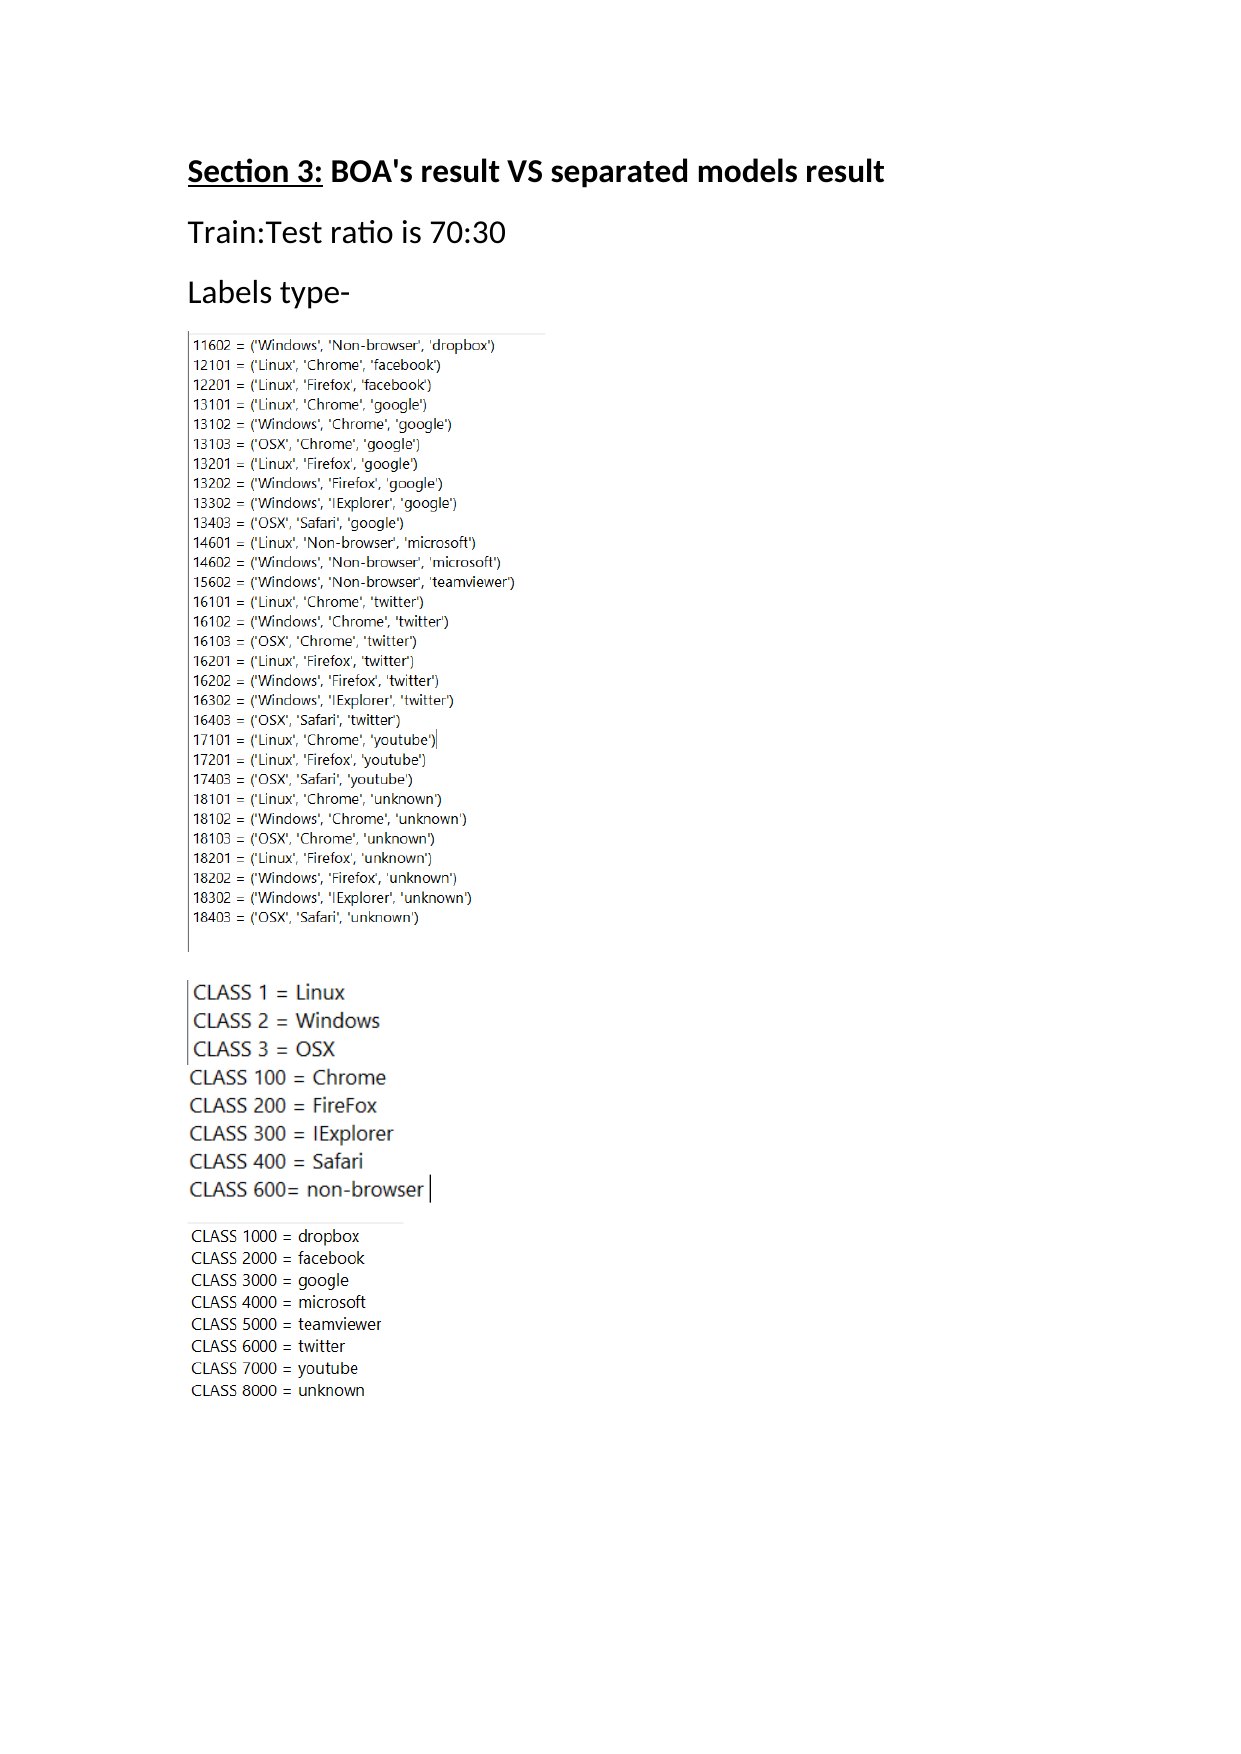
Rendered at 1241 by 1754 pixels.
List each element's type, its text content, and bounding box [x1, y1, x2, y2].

picture [187, 980, 431, 1204]
text Labels type- [187, 271, 1053, 312]
picture [187, 331, 546, 952]
picture [187, 1222, 404, 1410]
text Section 3: BOA's result VS separated models result [187, 150, 1053, 191]
text Train:Test ratio is 70:30 [187, 211, 1053, 251]
